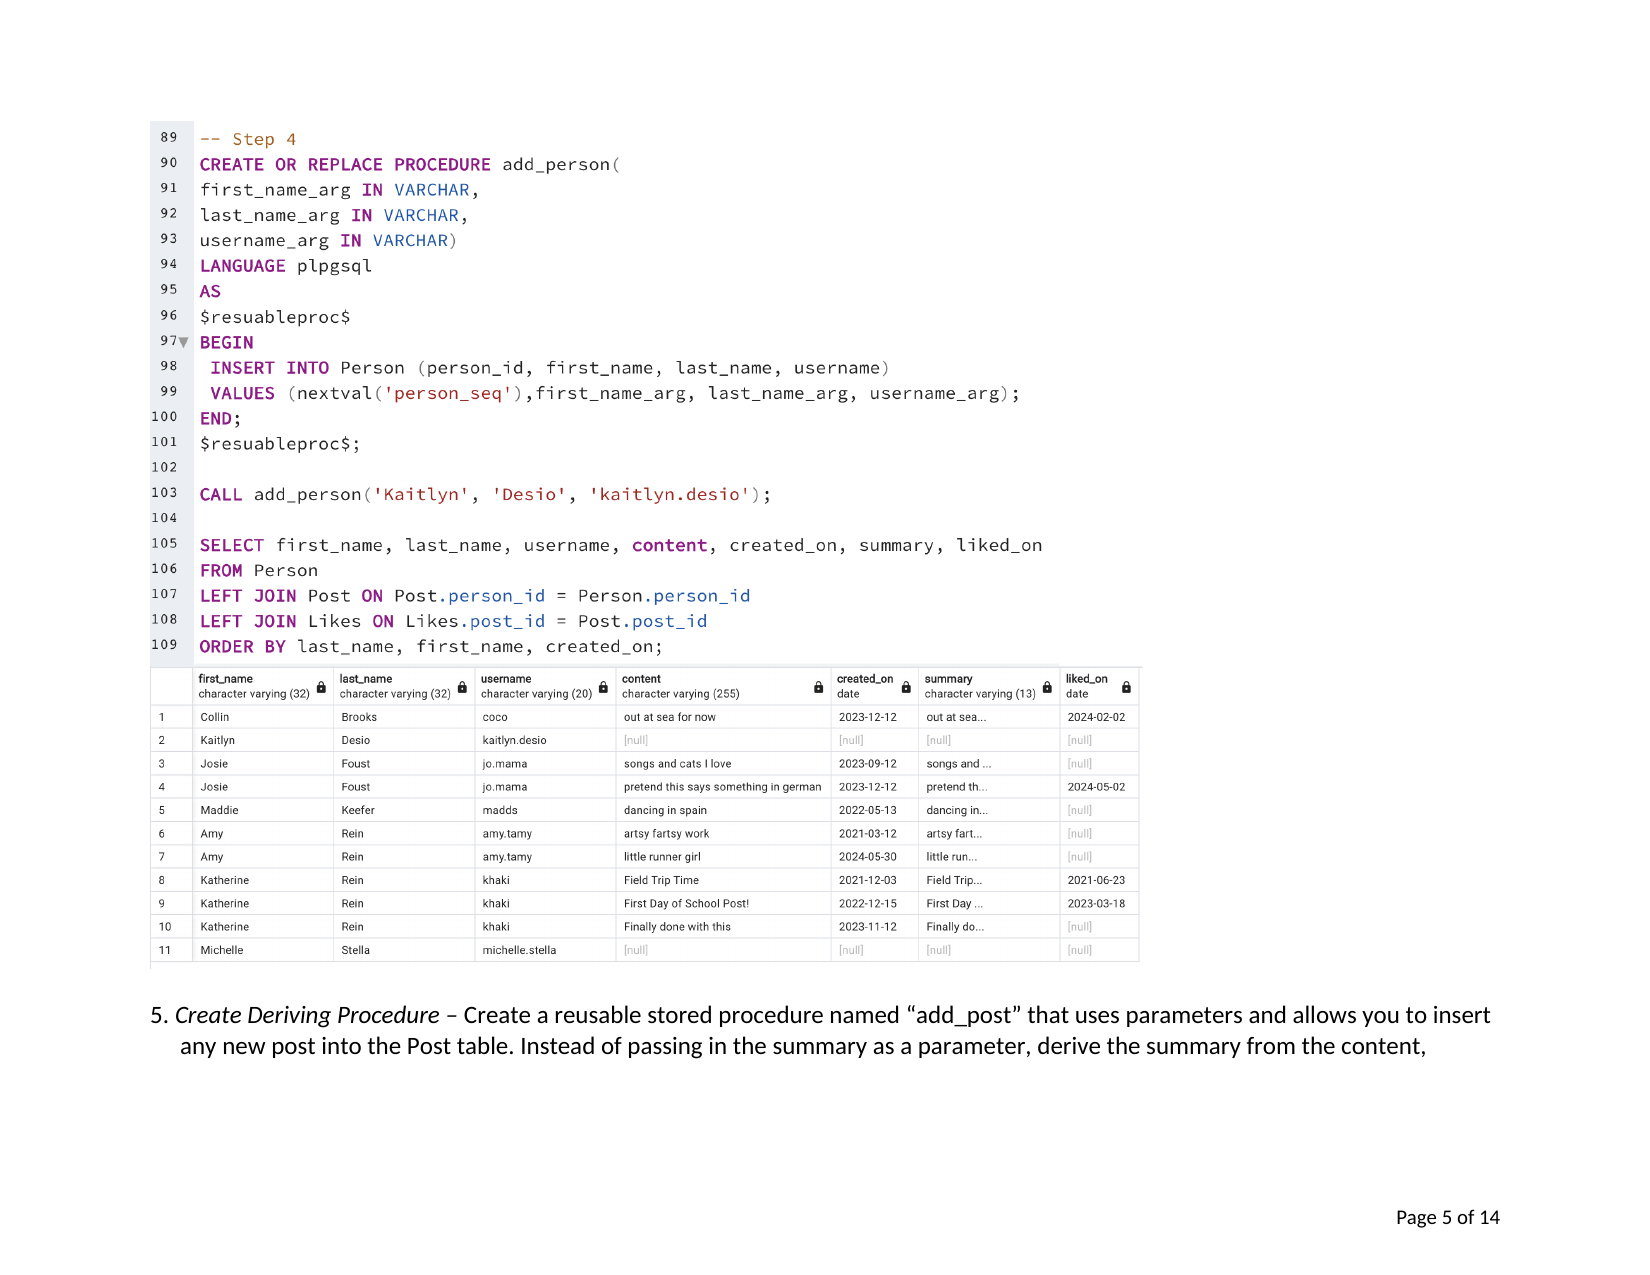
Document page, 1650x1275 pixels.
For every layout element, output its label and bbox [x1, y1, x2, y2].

list [150, 999, 1500, 1060]
picture [150, 121, 1143, 969]
